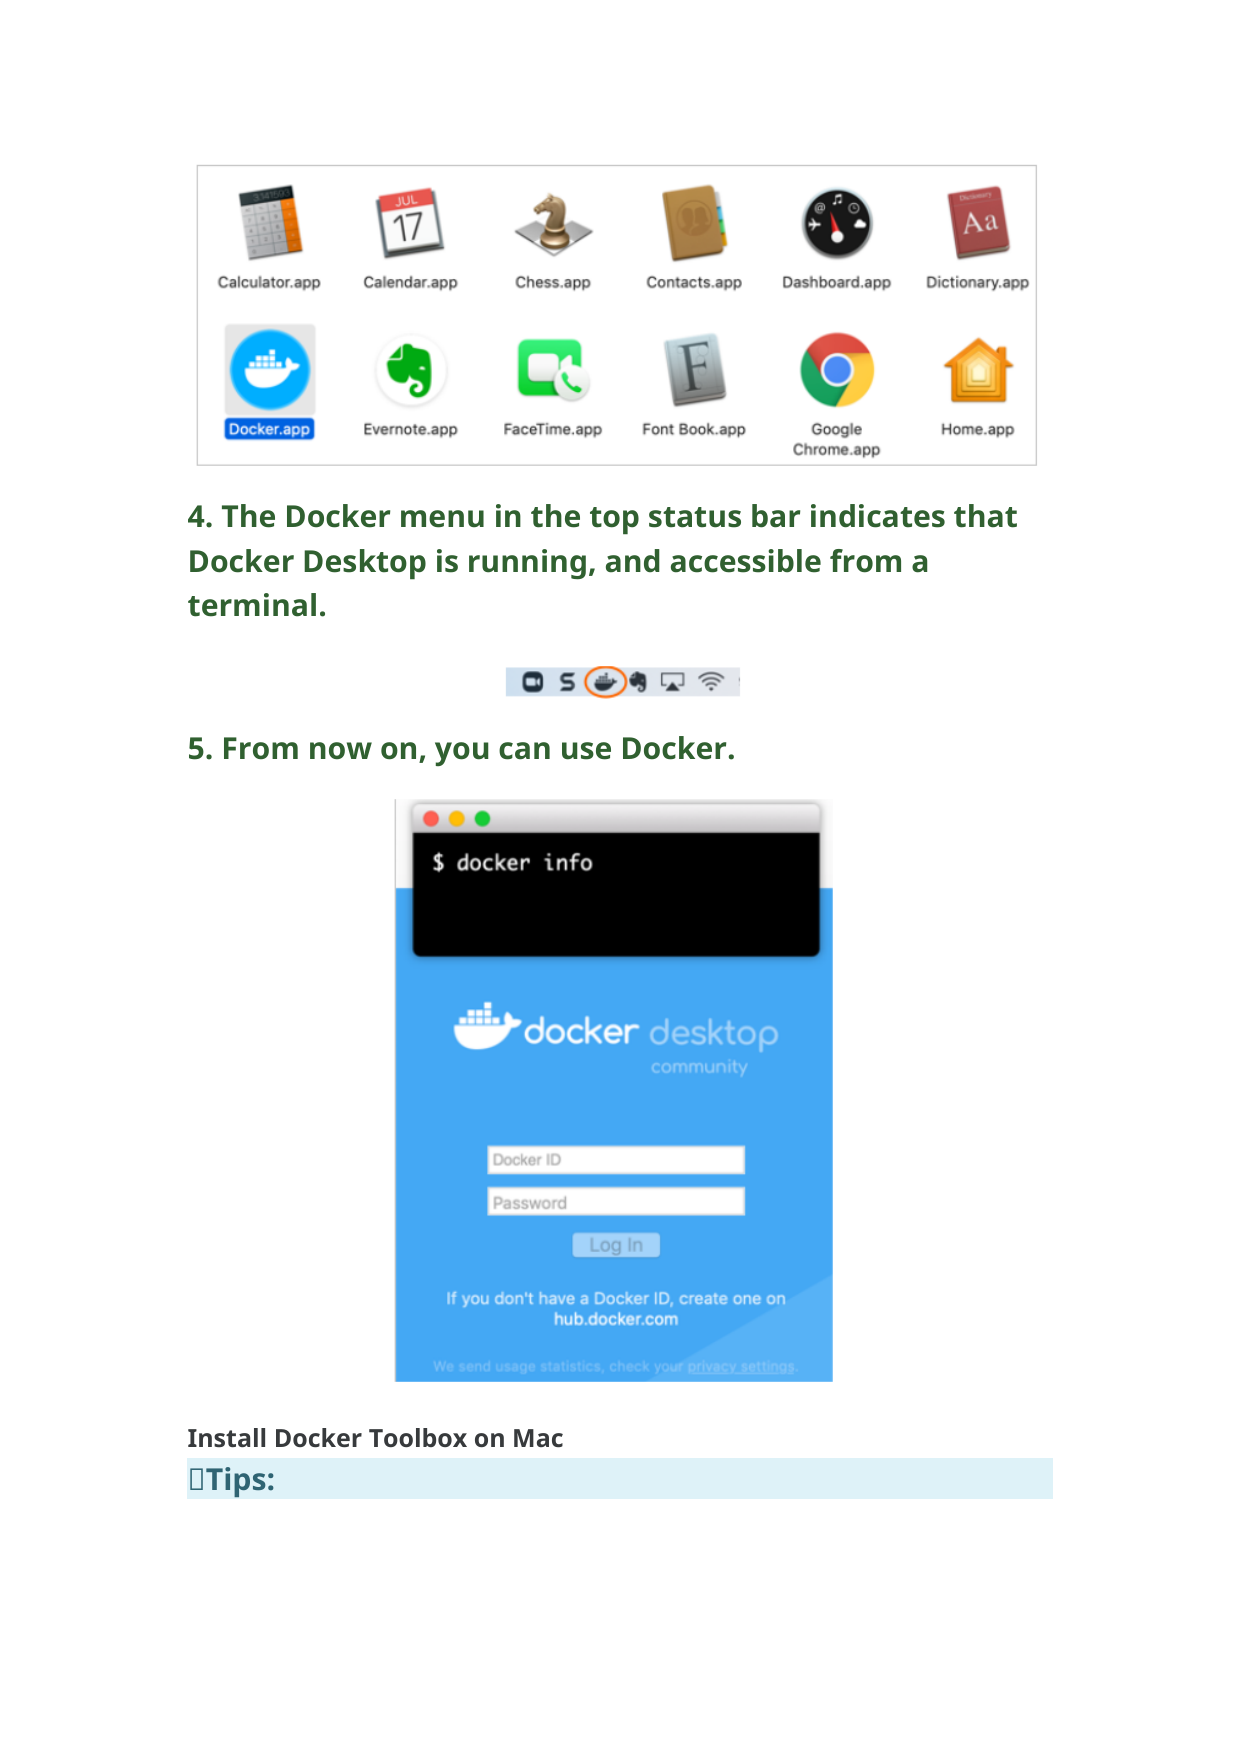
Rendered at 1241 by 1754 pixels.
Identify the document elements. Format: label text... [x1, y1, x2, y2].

text 💡Tips: [187, 1458, 1053, 1499]
picture [187, 788, 1042, 1402]
picture [187, 150, 1053, 477]
text 5. From now on, you can use Docker. [187, 727, 1053, 768]
subtitle Install Docker Toolbox on Mac [187, 1421, 1053, 1455]
text 4. The Docker menu in the top status bar indicates that Docker Desktop is running, and accessible from a terminal. [187, 496, 1053, 626]
picture [187, 645, 1053, 709]
